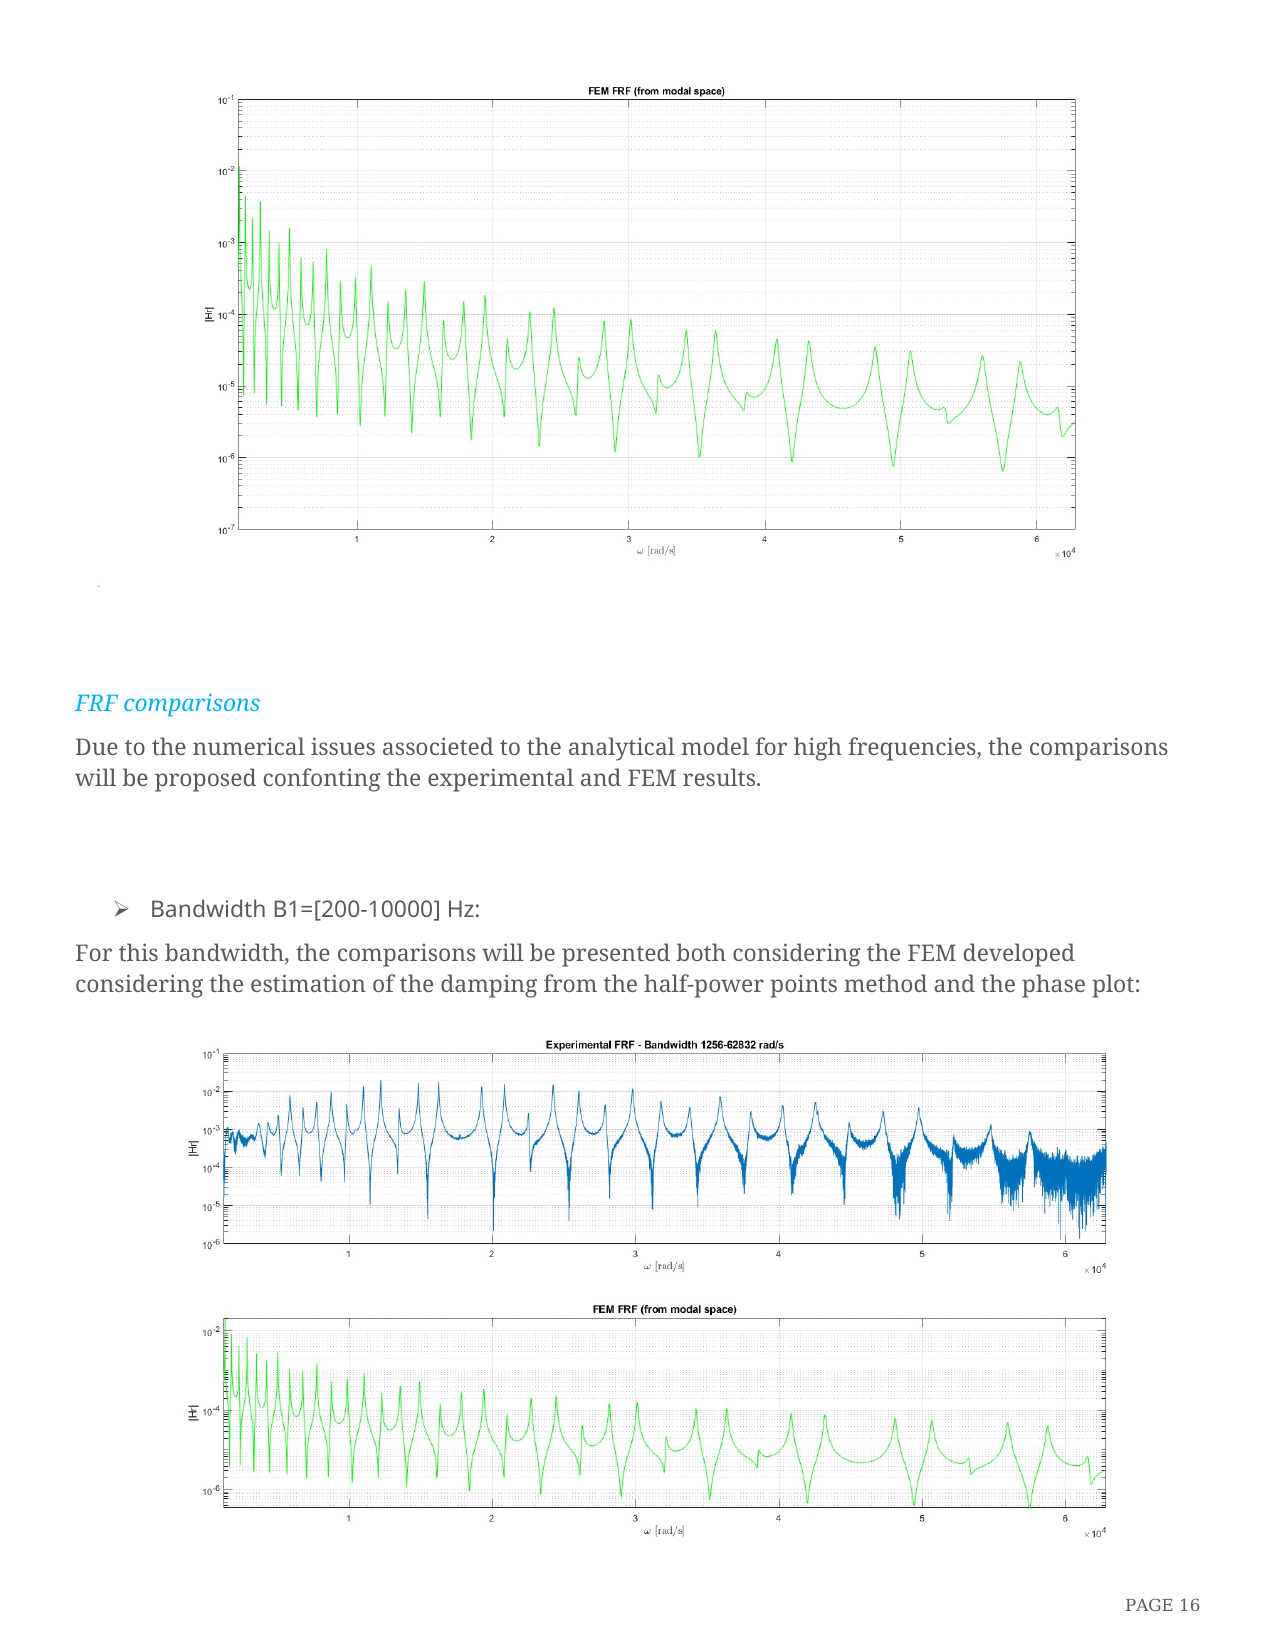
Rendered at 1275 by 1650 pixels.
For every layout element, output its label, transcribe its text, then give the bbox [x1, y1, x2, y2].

picture [75, 1012, 1214, 1569]
text Due to the numerical issues associeted to the analytical model for high frequencies, the comparisons will be proposed confonting the experimental and FEM results. [762, 731, 1200, 793]
text FRF comparisons [75, 687, 1200, 718]
picture [97, 59, 1178, 587]
text For this bandwidth, the comparisons will be presented both considering the FEM developed considering the estimation of the damping from the half-power points method and the phase plot: [75, 937, 1200, 999]
list Bandwidth B1=[200-10000] Hz: [112, 893, 1200, 924]
